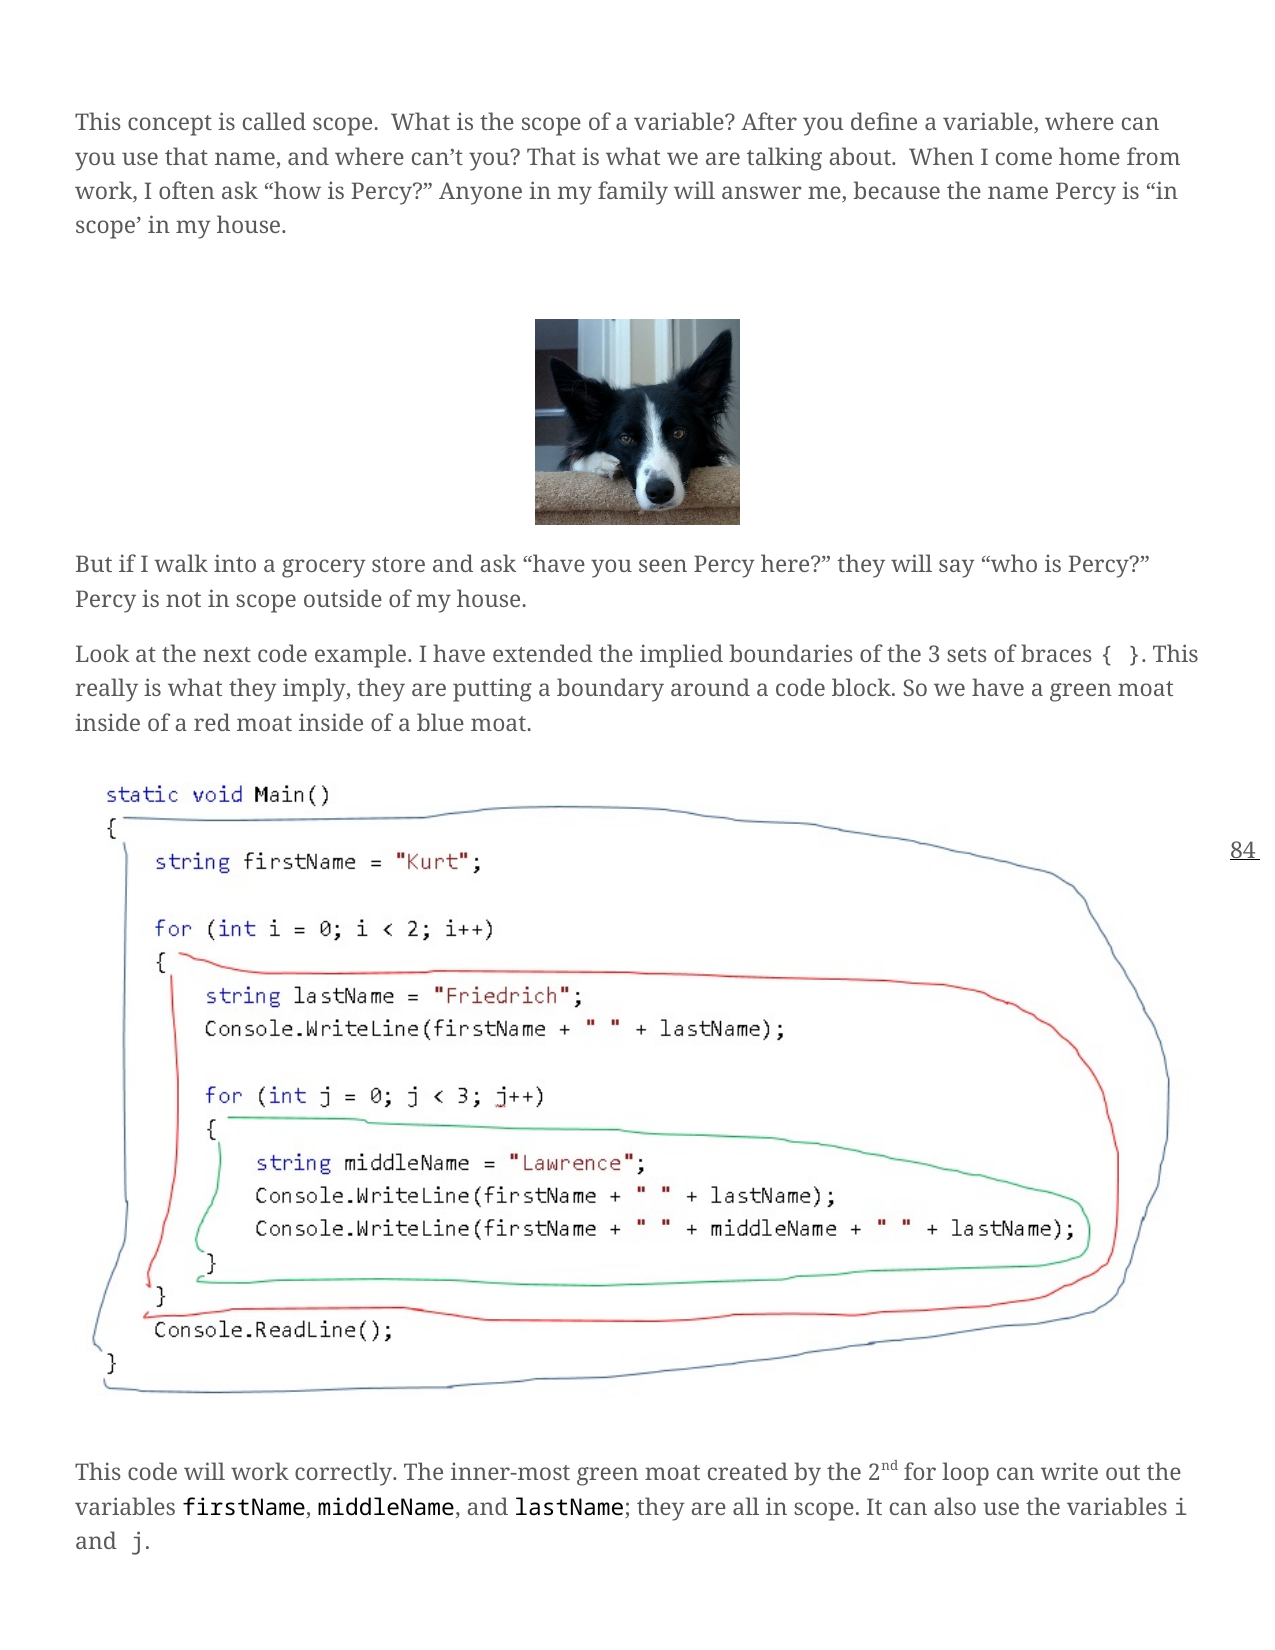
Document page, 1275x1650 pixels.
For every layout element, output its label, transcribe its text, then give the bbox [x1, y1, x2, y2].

text This code will work correctly. The inner-most green moat created by the 2nd for loop can write out the variables firstName, middleName, and lastName; they are all in scope. It can also use the variables i and j. [75, 1456, 1200, 1556]
text Look at the next code example. I have extended the implied boundaries of the 3 sets of braces { }. This really is what they imply, they are putting a boundary around a code block. So we have a green moat inside of a red moat inside of a blue moat. [75, 638, 1200, 738]
text This concept is called scope. What is the scope of a variable? After you define a variable, where can you use that name, and where can’t you? That is what we are talking about. When I come home from work, I often ask “how is Percy?” Anyone in my family will answer me, because the name Percy is “in scope’ in my house. [75, 106, 1200, 241]
picture [535, 319, 740, 525]
picture [75, 762, 1200, 1433]
text But if I walk into a grocery store and ask “have you seen Percy here?” they will say “who is Percy?” Percy is not in scope outside of my house. [75, 548, 1200, 614]
